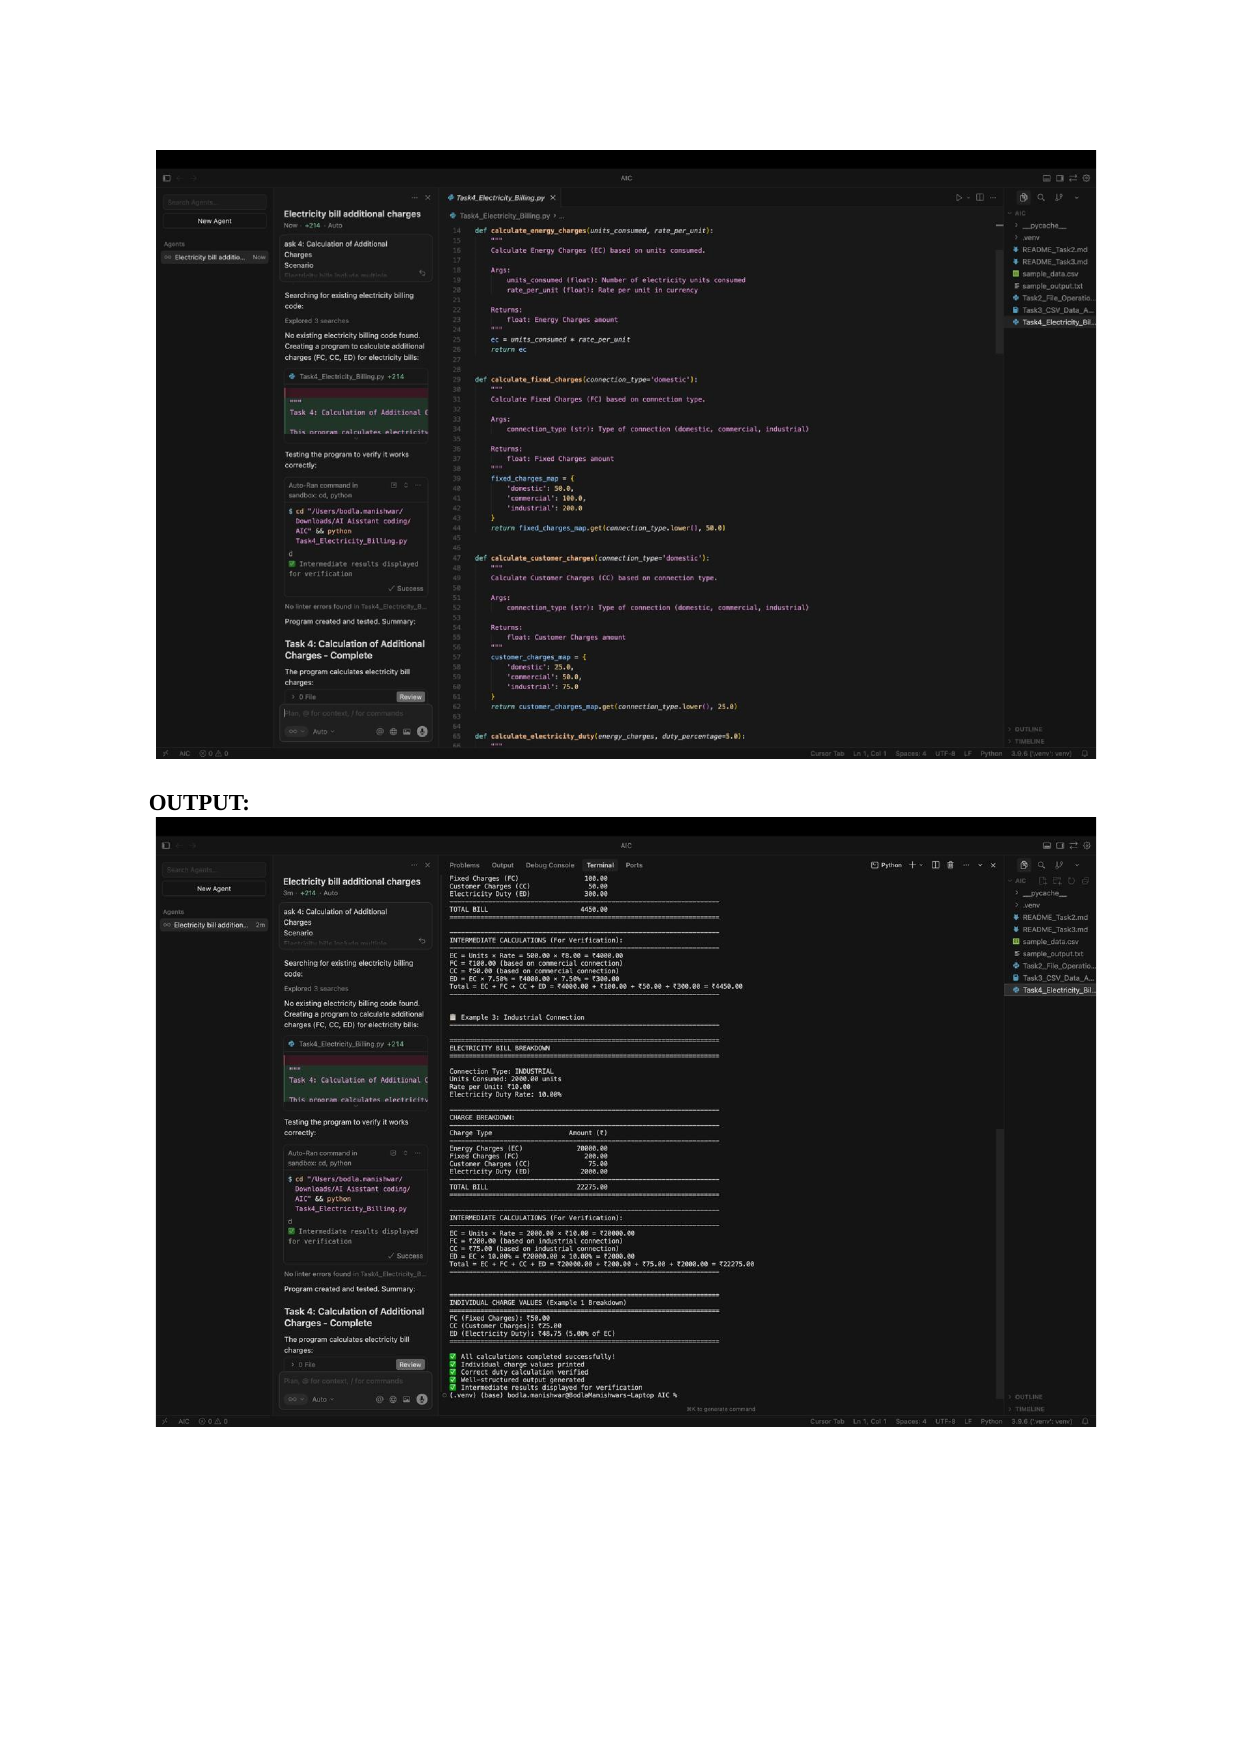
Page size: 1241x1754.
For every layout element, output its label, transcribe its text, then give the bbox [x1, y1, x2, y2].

picture [155, 150, 1097, 759]
text OUTPUT: [148, 789, 1096, 815]
picture [155, 817, 1097, 1427]
